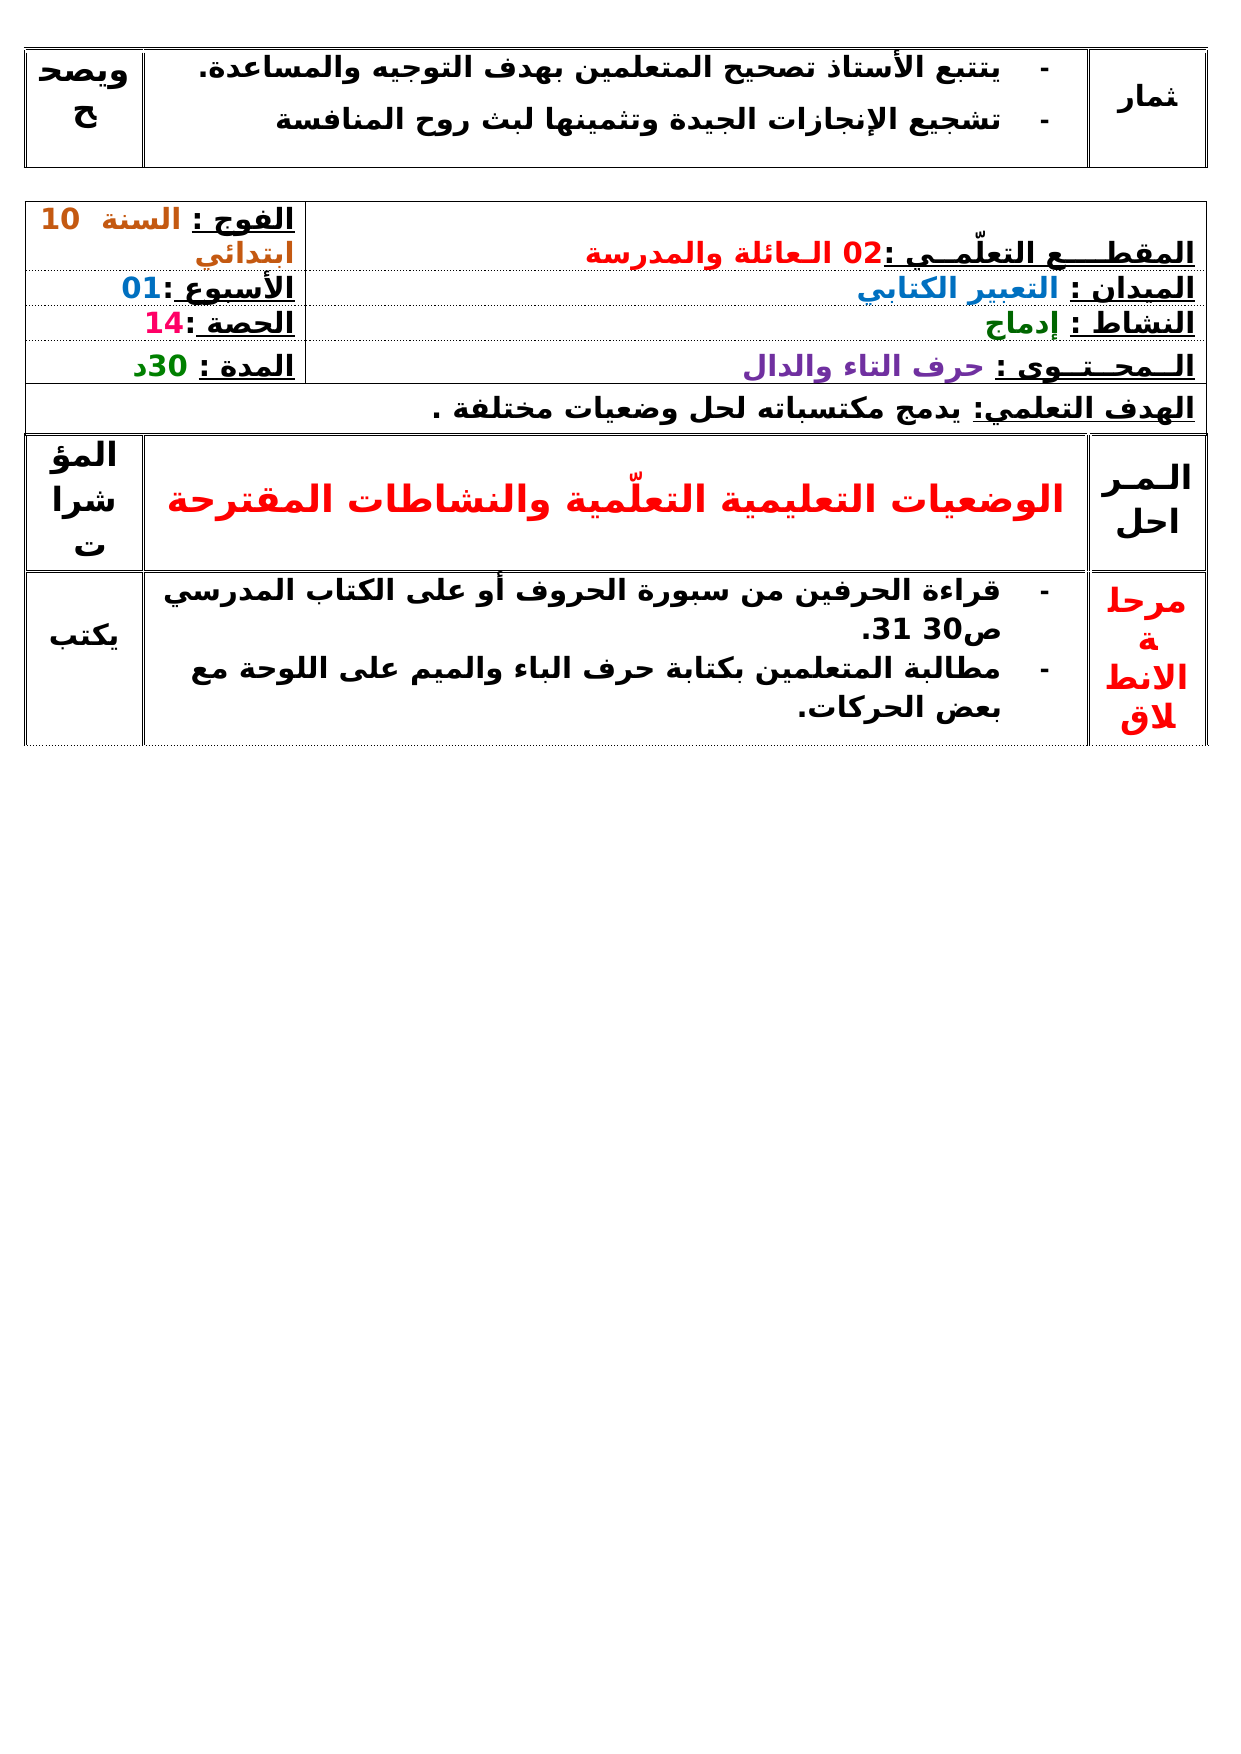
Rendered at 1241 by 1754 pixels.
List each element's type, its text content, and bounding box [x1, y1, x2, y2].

table_cell يقارن ويصحح [25, 50, 143, 167]
table_cell النشاط : إدماج [306, 305, 1206, 340]
table_cell المدة : 30د [26, 340, 305, 383]
table_cell يكتب [27, 573, 142, 745]
table_cell الميدان : التعبير الكتابي [306, 270, 1206, 305]
table_cell مرحلة الانطلاق [1090, 570, 1205, 745]
table_cell الوضعيات التعليمية التعلّمية والنشاطات المقترحة [143, 433, 1088, 570]
table_cell الحصة :14 [26, 305, 305, 340]
table_cell قراءة الحرفين من سبورة الحروف أو على الكتاب المدرسي ص30 31. مطالبة المتعلمين بكتابة حرف الباء والميم على اللوحة مع بعض الحركات. [145, 570, 1087, 745]
table_header الفوج : السنة 10 ابتدائي [26, 202, 305, 270]
table_header المقطــــع التعلّمــي :02 الـعائلة والمدرسة [306, 202, 1206, 270]
table_cell التدريب والاستثمار [1089, 48, 1207, 167]
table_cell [143, 50, 1087, 167]
table_cell الأسبوع :01 [26, 270, 305, 305]
table_cell الــمحــتــوى : حرف التاء والدال [306, 340, 1206, 383]
table_cell الهدف التعلمي: يدمج مكتسباته لحل وضعيات مختلفة . [26, 384, 1206, 433]
table_cell الـمـراحل [1089, 433, 1206, 570]
table_cell المؤشرات [27, 436, 142, 570]
